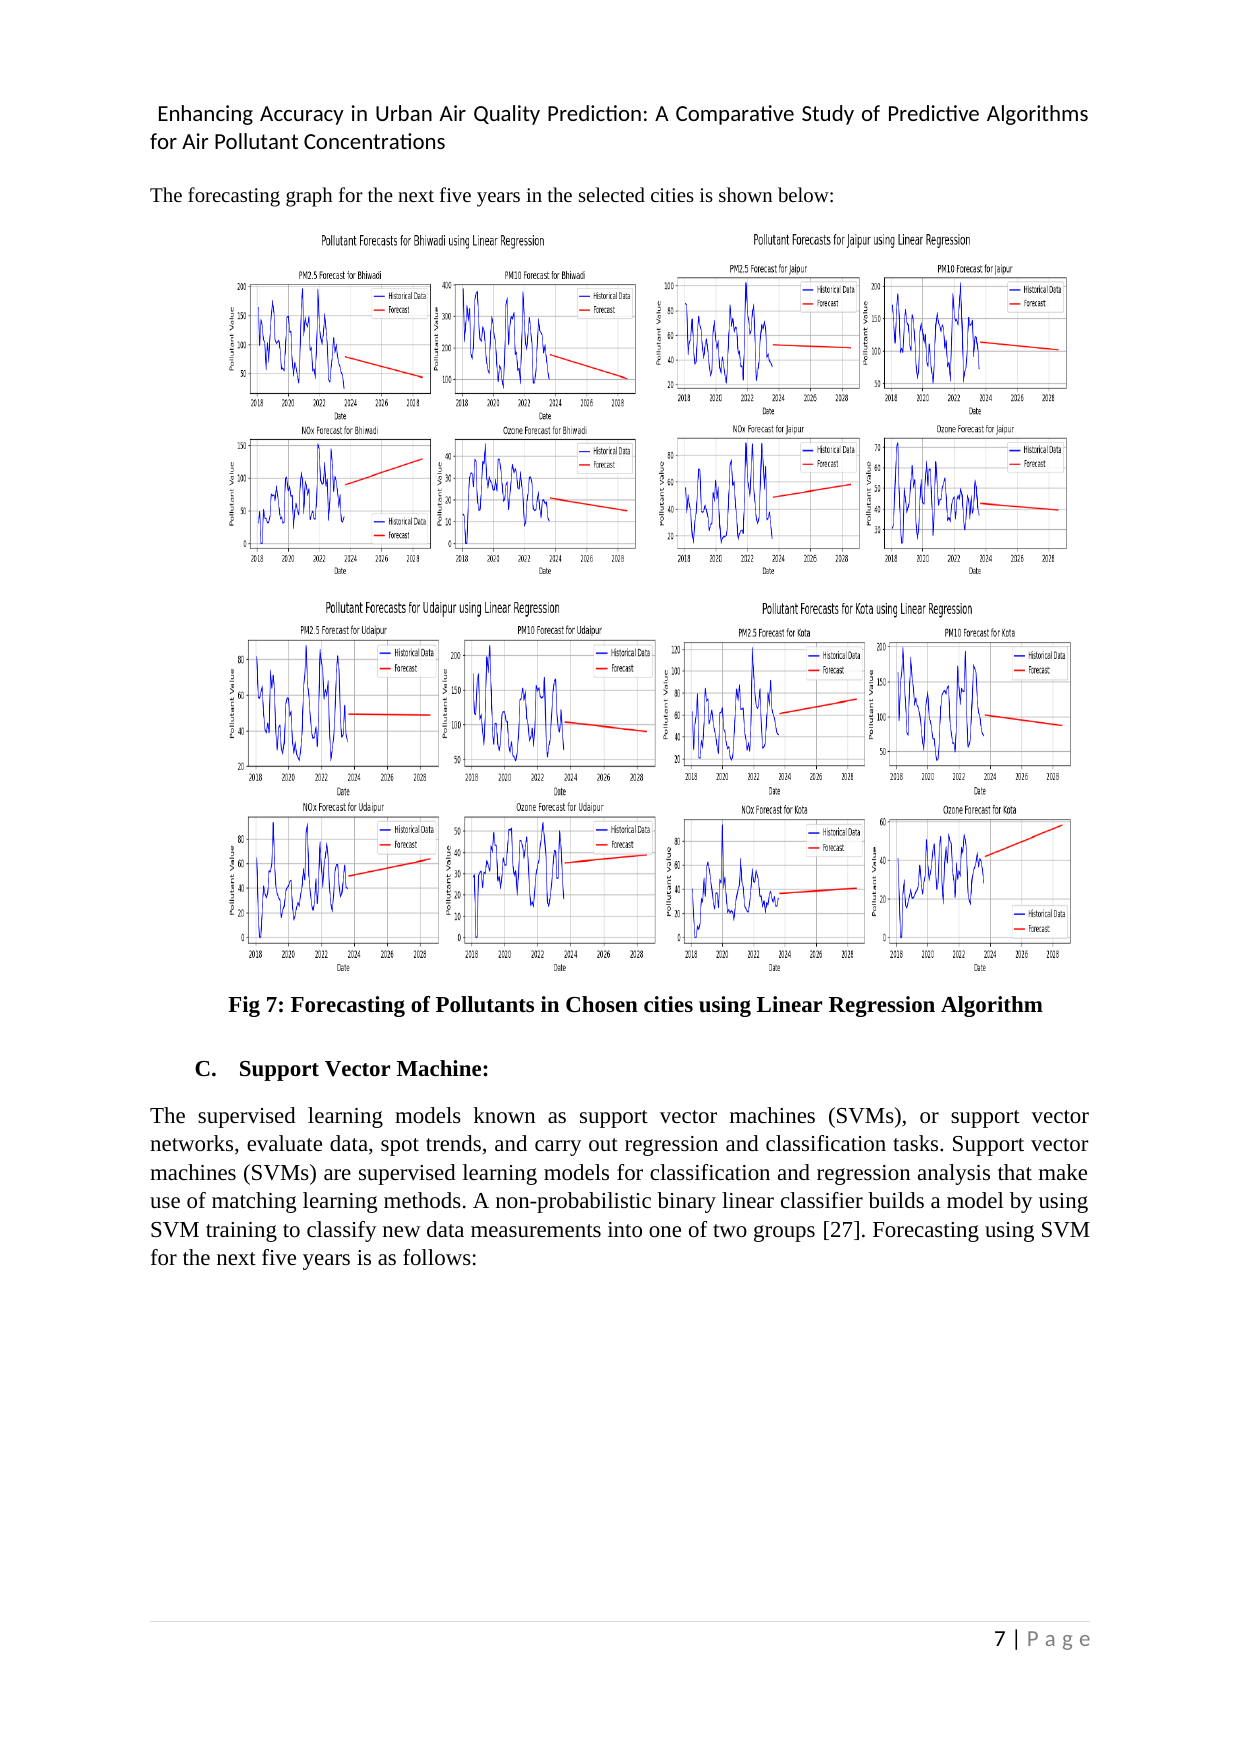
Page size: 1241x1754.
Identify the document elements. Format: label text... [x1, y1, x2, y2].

list Support Vector Machine: [194, 1055, 1090, 1081]
text The forecasting graph for the next five years in the selected cities is shown below: [150, 183, 1090, 207]
picture [652, 227, 1071, 574]
picture [225, 595, 1075, 971]
text The supervised learning models known as support vector machines (SVMs), or support vector networks, evaluate data, spot trends, and carry out regression and classification tasks. Support vector machines (SVMs) are supervised learning models for classification and regression analysis that make use of matching learning methods. A non-probabilistic binary linear classifier builds a model by using SVM training to classify new data measurements into one of two groups [27]. Forecasting using SVM for the next five years is as follows: [150, 1102, 1090, 1270]
picture [225, 228, 640, 574]
list Fig 7: Forecasting of Pollutants in Chosen cities using Linear Regression Algorithm [150, 991, 1090, 1018]
